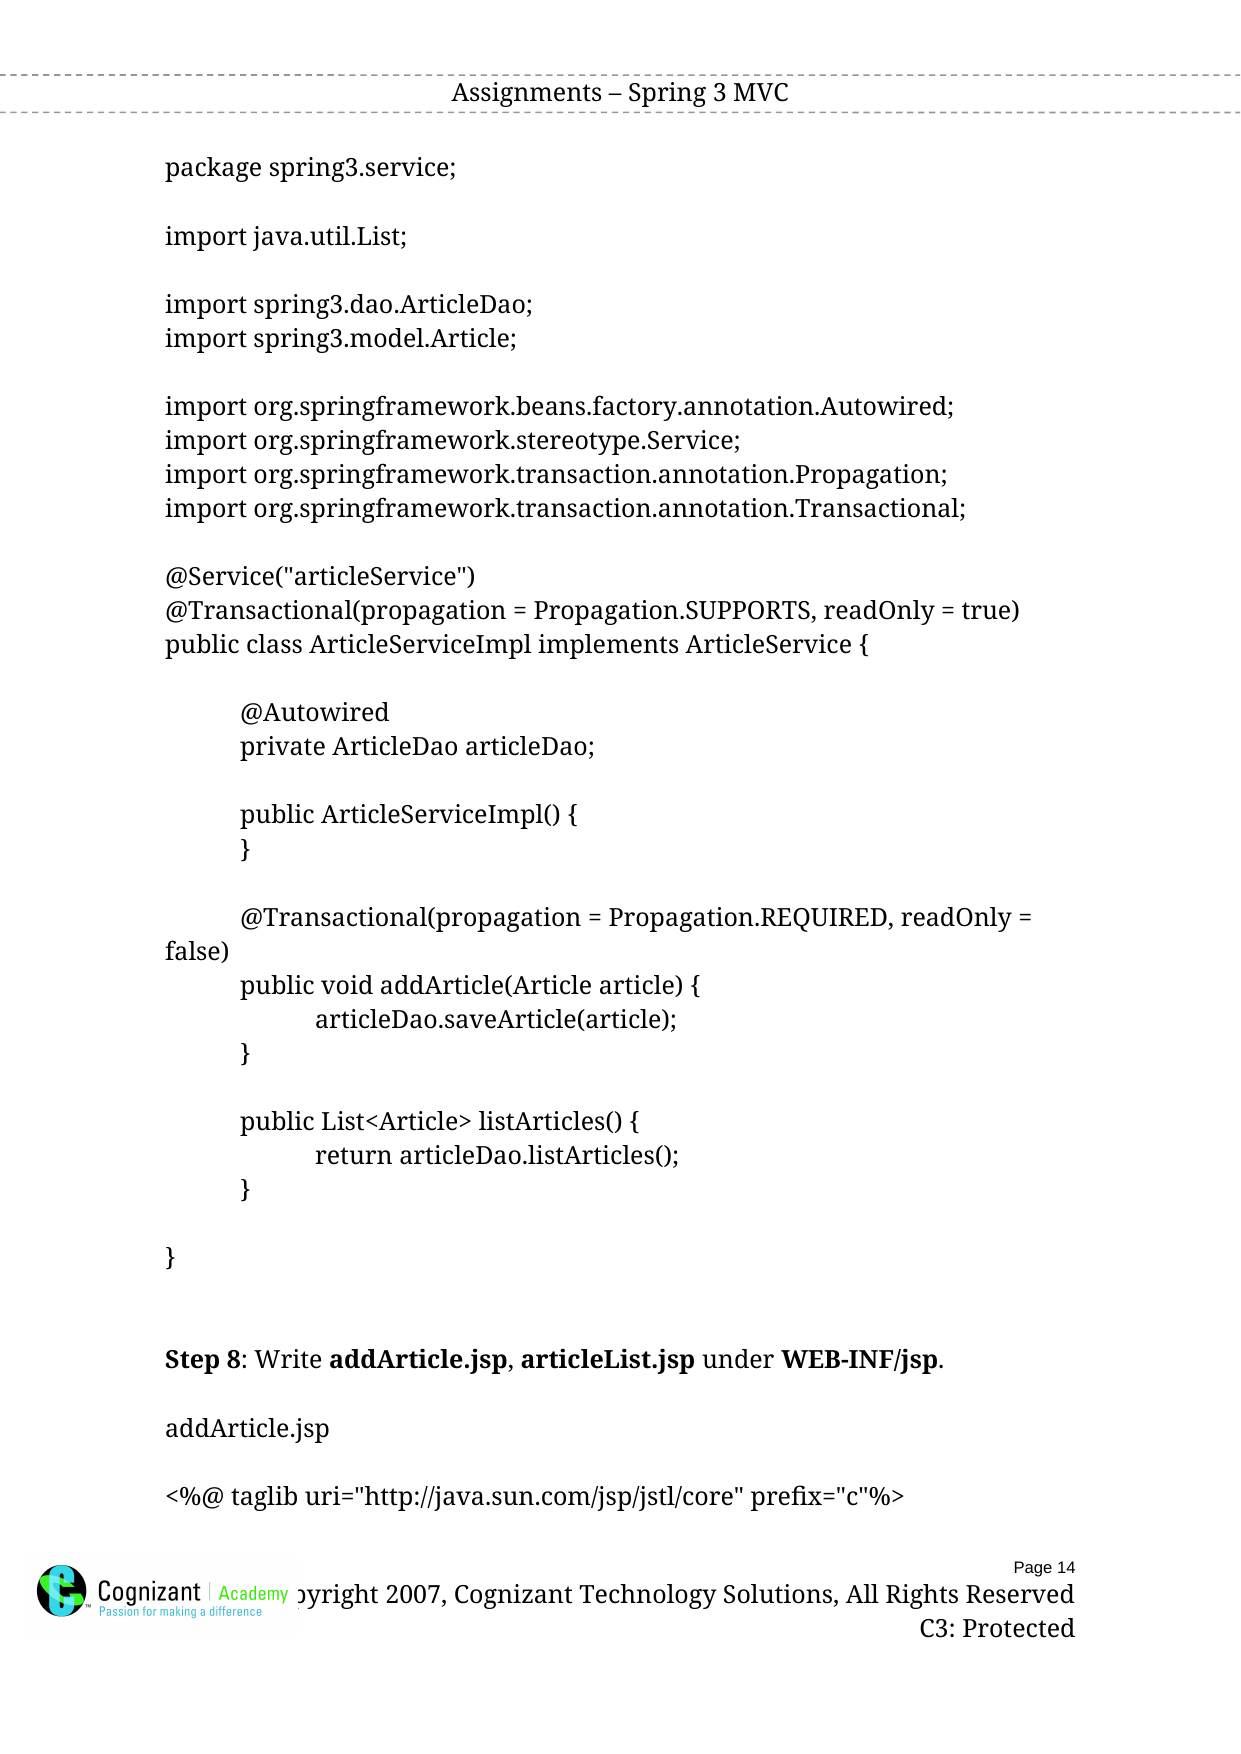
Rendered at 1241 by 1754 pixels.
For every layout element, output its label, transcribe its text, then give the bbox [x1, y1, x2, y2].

text } [165, 1036, 1075, 1070]
text } [165, 831, 1075, 865]
text Step 8: Write addArticle.jsp, articleList.jsp under WEB-INF/jsp. [165, 1342, 1075, 1376]
text import org.springframework.transaction.annotation.Propagation; [165, 457, 1075, 491]
text @Transactional(propagation = Propagation.SUPPORTS, readOnly = true) [165, 593, 1075, 627]
text import java.util.List; [165, 218, 1075, 252]
text public ArticleServiceImpl() { [165, 797, 1075, 831]
text public class ArticleServiceImpl implements ArticleService { [165, 627, 1075, 661]
text import spring3.model.Article; [165, 320, 1075, 354]
text <%@ taglib uri="http://java.sun.com/jsp/jstl/core" prefix="c"%> [165, 1478, 1075, 1512]
text import org.springframework.transaction.annotation.Transactional; [165, 491, 1075, 525]
text @Autowired [165, 695, 1075, 729]
text package spring3.service; [165, 150, 1075, 184]
text @Transactional(propagation = Propagation.REQUIRED, readOnly = false) [165, 899, 1075, 967]
picture [22, 1555, 298, 1633]
text return articleDao.listArticles(); [165, 1138, 1075, 1172]
text import org.springframework.stereotype.Service; [165, 422, 1075, 457]
text addArticle.jsp [165, 1410, 1075, 1444]
text @Service("articleService") [165, 559, 1075, 593]
text } [165, 1172, 1075, 1206]
text public void addArticle(Article article) { [165, 967, 1075, 1002]
text public List<Article> listArticles() { [165, 1104, 1075, 1138]
text import org.springframework.beans.factory.annotation.Autowired; [165, 388, 1075, 422]
text private ArticleDao articleDao; [165, 729, 1075, 763]
text import spring3.dao.ArticleDao; [165, 286, 1075, 320]
text articleDao.saveArticle(article); [165, 1002, 1075, 1036]
text } [165, 1240, 1075, 1274]
